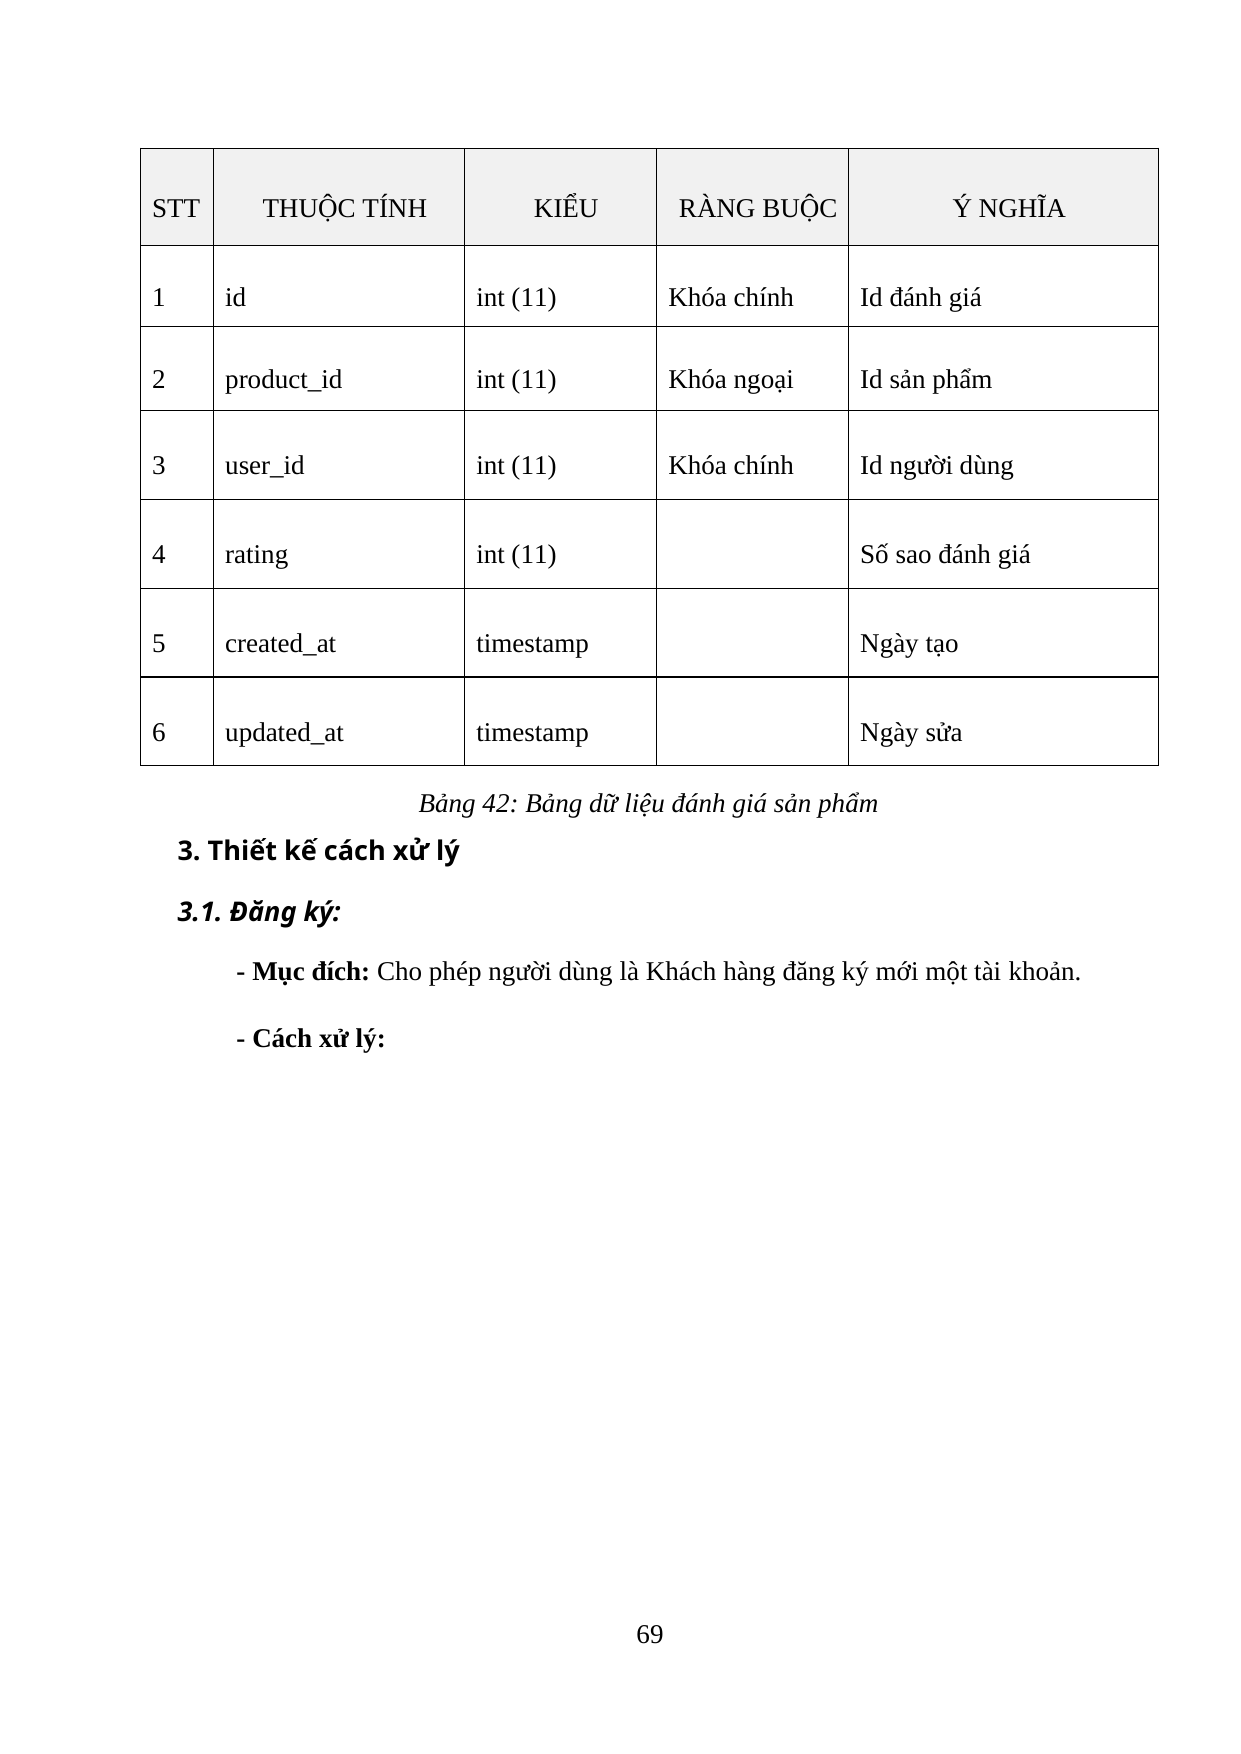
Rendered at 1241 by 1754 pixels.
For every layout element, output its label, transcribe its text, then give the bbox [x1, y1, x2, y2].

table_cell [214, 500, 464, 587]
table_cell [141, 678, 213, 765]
table_cell 1 [141, 246, 213, 326]
table_header Ý NGHĨA [849, 149, 1158, 245]
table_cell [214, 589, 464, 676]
table_cell int (11) [465, 246, 656, 326]
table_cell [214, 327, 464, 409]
table_header STT [141, 149, 213, 245]
table_header RÀNG BUỘC [657, 149, 848, 245]
text Bảng 42: Bảng dữ liệu đánh giá sản phẩm [177, 787, 1122, 818]
table_cell id [214, 246, 464, 326]
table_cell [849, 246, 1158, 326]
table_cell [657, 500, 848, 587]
table_cell Khóa chính [657, 246, 848, 326]
table_header KIỂU [465, 149, 656, 245]
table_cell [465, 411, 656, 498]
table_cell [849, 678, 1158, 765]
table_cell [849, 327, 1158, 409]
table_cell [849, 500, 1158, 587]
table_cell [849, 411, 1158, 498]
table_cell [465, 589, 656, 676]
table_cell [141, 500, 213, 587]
text - Mục đích: Cho phép người dùng là Khách hàng đăng ký mới một tài khoản. [177, 955, 1122, 986]
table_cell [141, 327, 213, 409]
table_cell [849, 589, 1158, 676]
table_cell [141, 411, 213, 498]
table_header THUỘC TÍNH [214, 149, 464, 245]
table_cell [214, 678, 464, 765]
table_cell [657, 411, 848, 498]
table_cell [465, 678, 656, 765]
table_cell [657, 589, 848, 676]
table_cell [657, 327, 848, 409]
subtitle 3. Thiết kế cách xử lý [177, 831, 1122, 868]
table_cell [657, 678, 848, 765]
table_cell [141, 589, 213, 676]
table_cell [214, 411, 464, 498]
text - Cách xử lý: [177, 1022, 1122, 1053]
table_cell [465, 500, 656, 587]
subtitle 3.1. Đăng ký: [177, 893, 1122, 930]
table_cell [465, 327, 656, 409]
